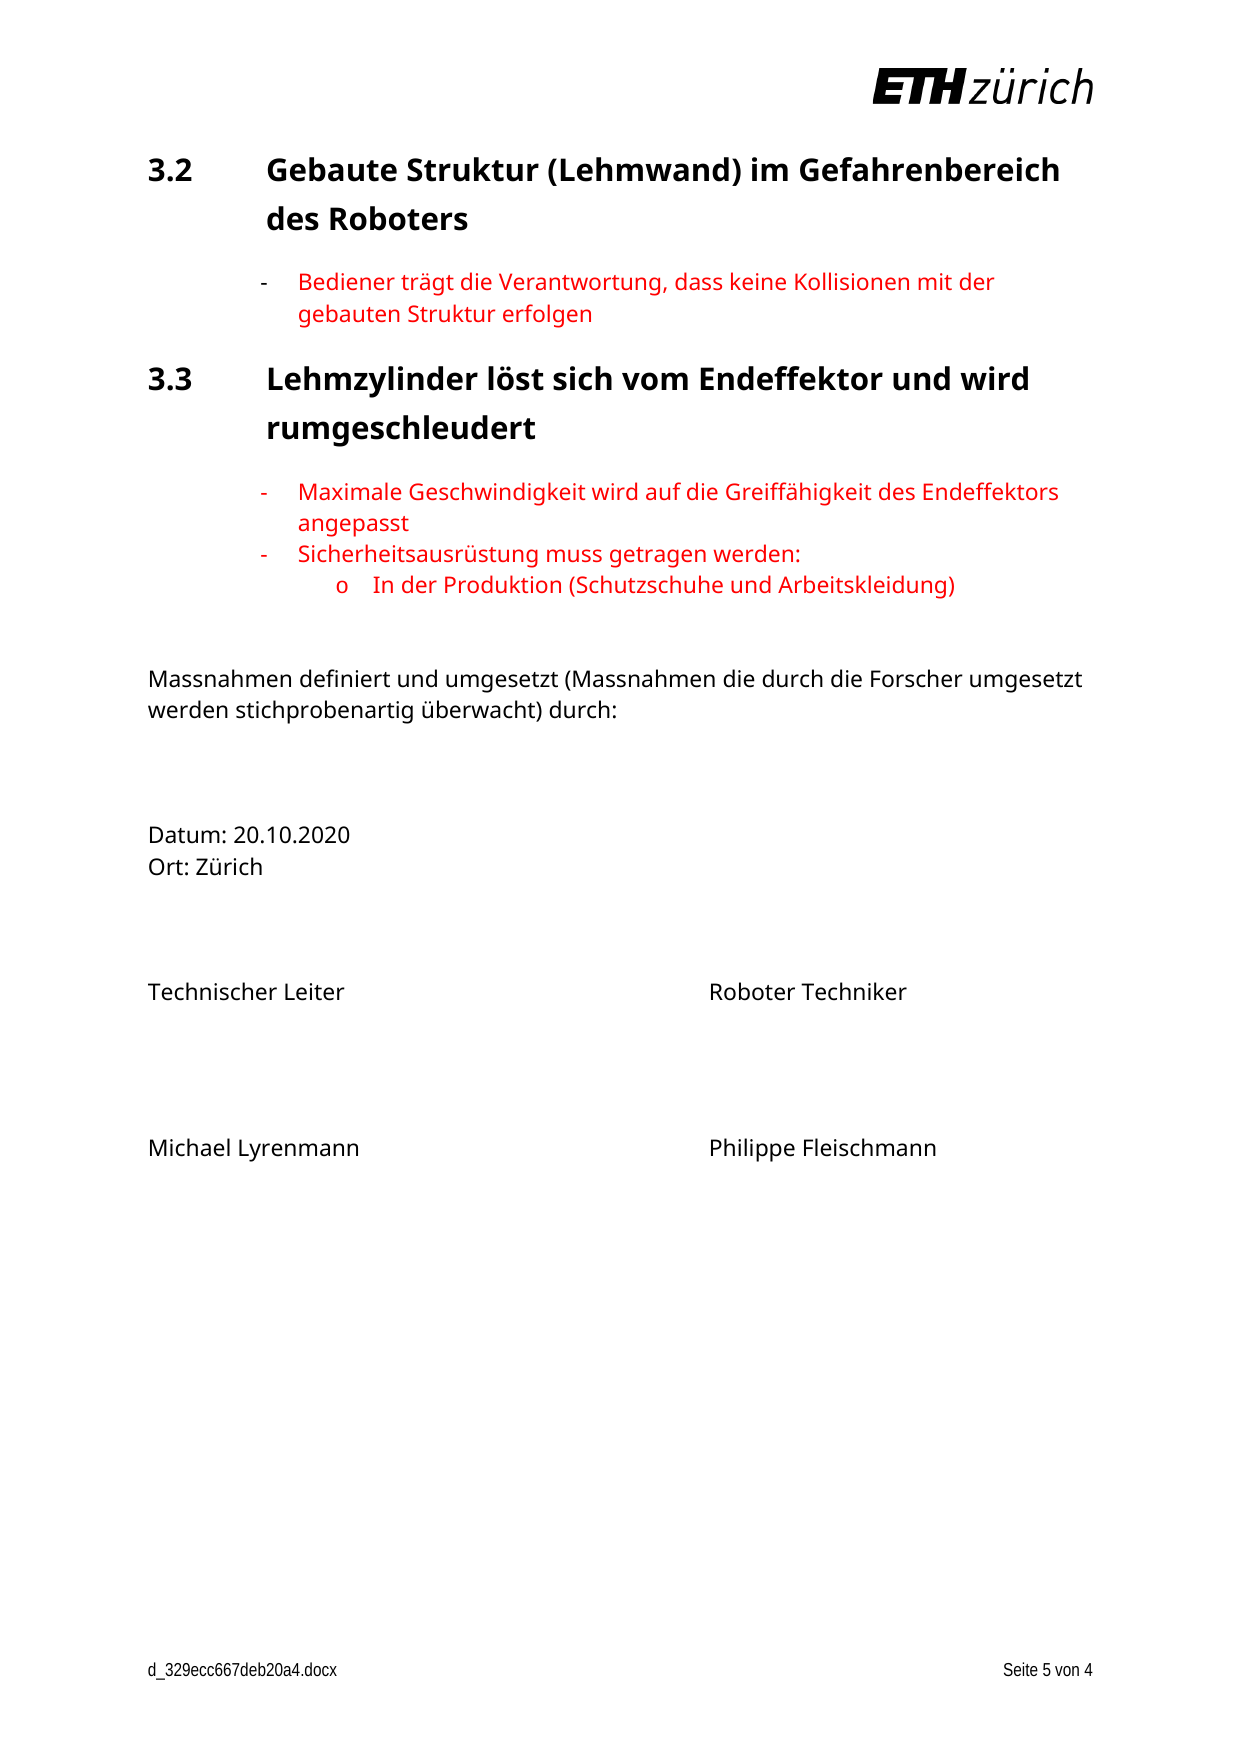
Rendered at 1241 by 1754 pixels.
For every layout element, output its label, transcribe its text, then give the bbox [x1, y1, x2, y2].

text Technischer Leiter Roboter Techniker [148, 976, 1093, 1007]
list In der Produktion (Schutzschuhe und Arbeitskleidung) [335, 569, 1093, 601]
text Michael Lyrenmann Philippe Fleischmann [148, 1132, 1093, 1163]
text Massnahmen definiert und umgesetzt (Massnahmen die durch die Forscher umgesetzt werden stichprobenartig überwacht) durch: [148, 663, 1093, 726]
list Maximale Geschwindigkeit wird auf die Greiffähigkeit des Endeffektors angepasst [260, 476, 1093, 538]
list Sicherheitsausrüstung muss getragen werden: [260, 538, 1093, 569]
list Bediener trägt die Verantwortung, dass keine Kollisionen mit der gebauten Struktur erfolgen [260, 266, 1093, 329]
picture [872, 68, 1093, 104]
text Ort: Zürich [148, 851, 1093, 882]
text Datum: 20.10.2020 [148, 819, 1093, 851]
text Lehmzylinder löst sich vom Endeffektor und wird rumgeschleudert [148, 357, 1093, 448]
text Gebaute Struktur (Lehmwand) im Gefahrenbereich des Roboters [148, 148, 1093, 239]
